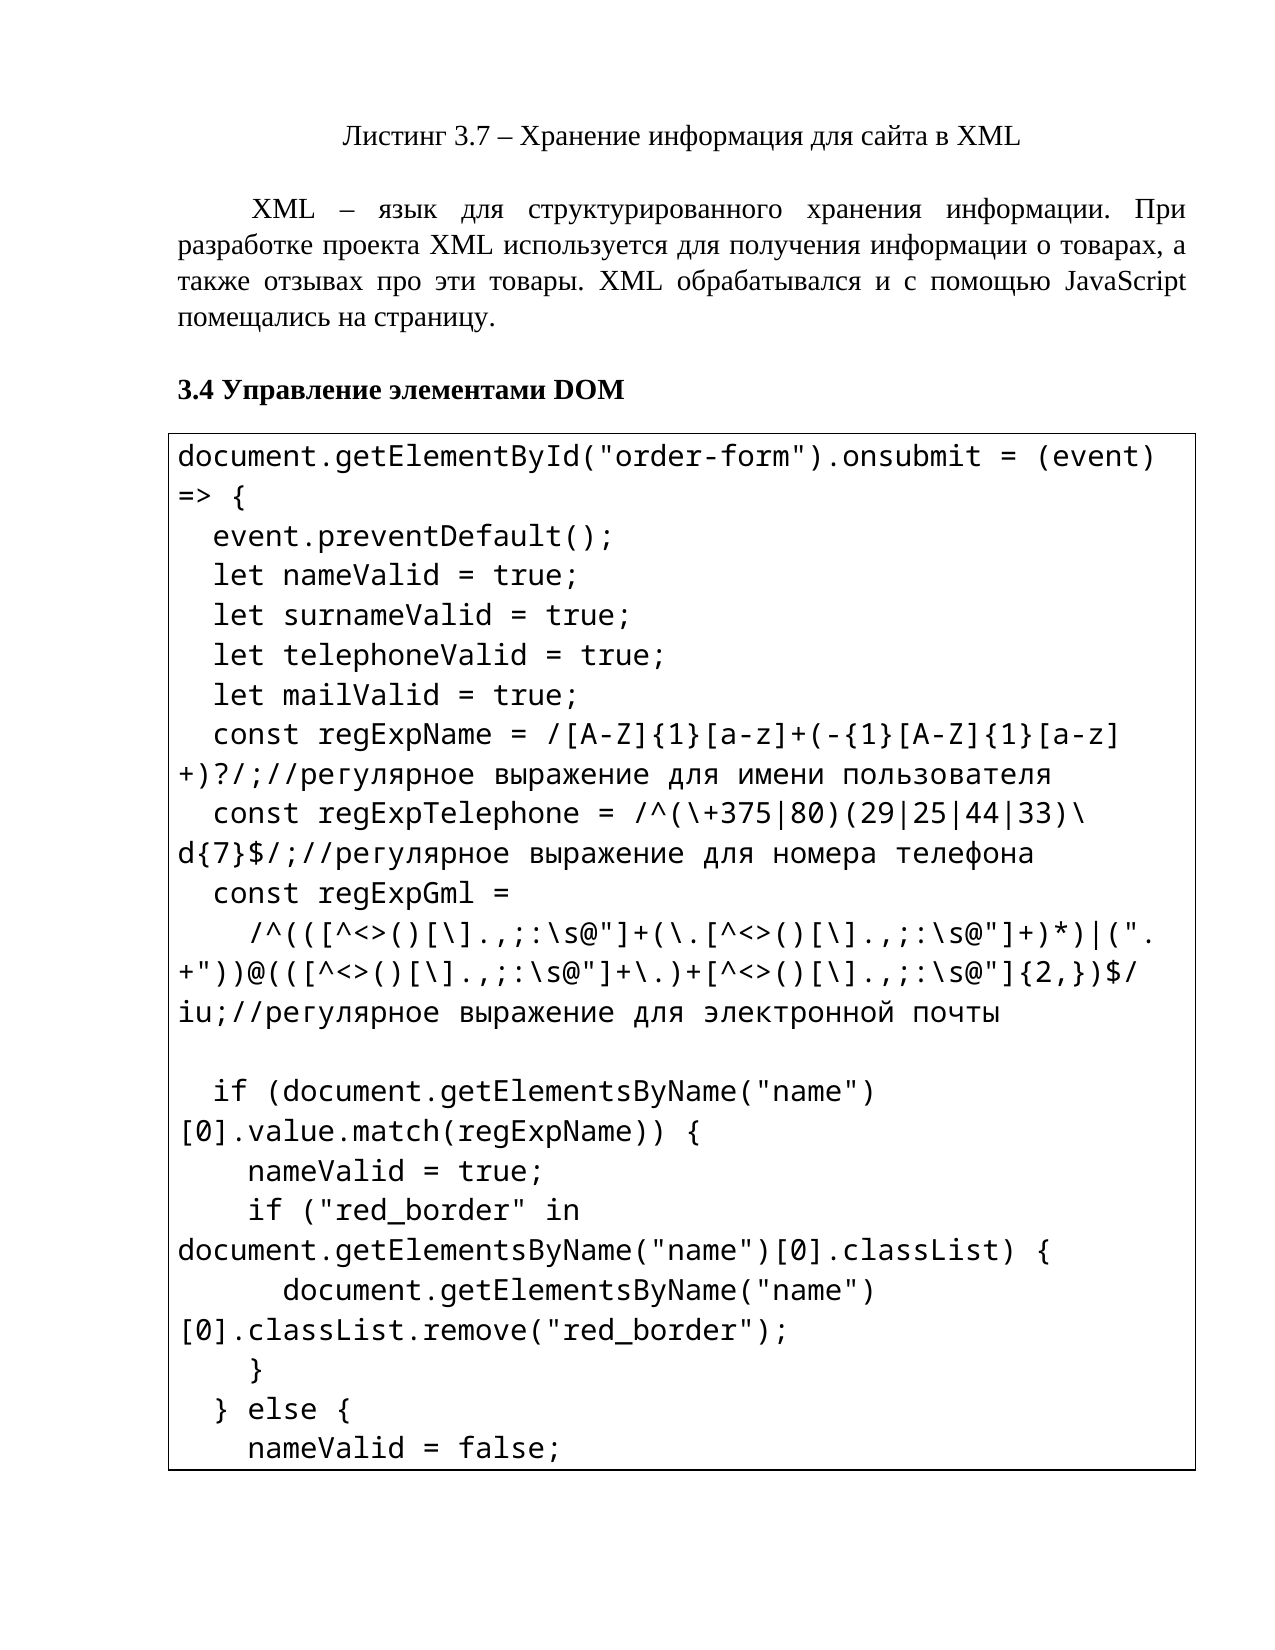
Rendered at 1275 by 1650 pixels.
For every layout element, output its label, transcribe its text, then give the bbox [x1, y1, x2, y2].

text document.getElementById("order-form").onsubmit = (event) => { [169, 434, 1195, 515]
subtitle 3.4 Управление элементами DOM [177, 372, 1186, 406]
text const regExpGml = [177, 872, 1186, 912]
text } [177, 1348, 1186, 1388]
text let telephoneValid = true; [177, 634, 1186, 674]
text nameValid = false; [169, 1425, 1195, 1469]
text if (document.getElementsByName("name")[0].value.match(regExpName)) { [177, 1071, 1186, 1150]
text let nameValid = true; [177, 555, 1186, 594]
text const regExpTelephone = /^(\+375|80)(29|25|44|33)\d{7}$/;//регулярное выражение для номера телефона [177, 793, 1186, 872]
text Листинг 3.7 – Хранение информация для сайта в XML [177, 118, 1186, 152]
text let mailValid = true; [177, 674, 1186, 713]
text event.preventDefault(); [177, 515, 1186, 555]
text XML – язык для структурированного хранения информации. При разработке проекта XML используется для получения информации о товарах, а также отзывах про эти товары. XML обрабатывался и с помощью JavaScript помещались на страницу. [177, 191, 1186, 332]
text document.getElementsByName("name")[0].classList.remove("red_border"); [177, 1269, 1186, 1348]
text if ("red_border" in document.getElementsByName("name")[0].classList) { [177, 1190, 1186, 1269]
text const regExpName = /[A-Z]{1}[a-z]+(-{1}[A-Z]{1}[a-z]+)?/;//регулярное выражение для имени пользователя [177, 713, 1186, 793]
text } else { [177, 1388, 1186, 1425]
text nameValid = true; [177, 1150, 1186, 1190]
text let surnameValid = true; [177, 594, 1186, 634]
text /^(([^<>()[\].,;:\s@"]+(\.[^<>()[\].,;:\s@"]+)*)|(".+"))@(([^<>()[\].,;:\s@"]+\.)+[^<>()[\].,;:\s@"]{2,})$/iu;//регулярное выражение для электронной почты [177, 912, 1186, 1031]
